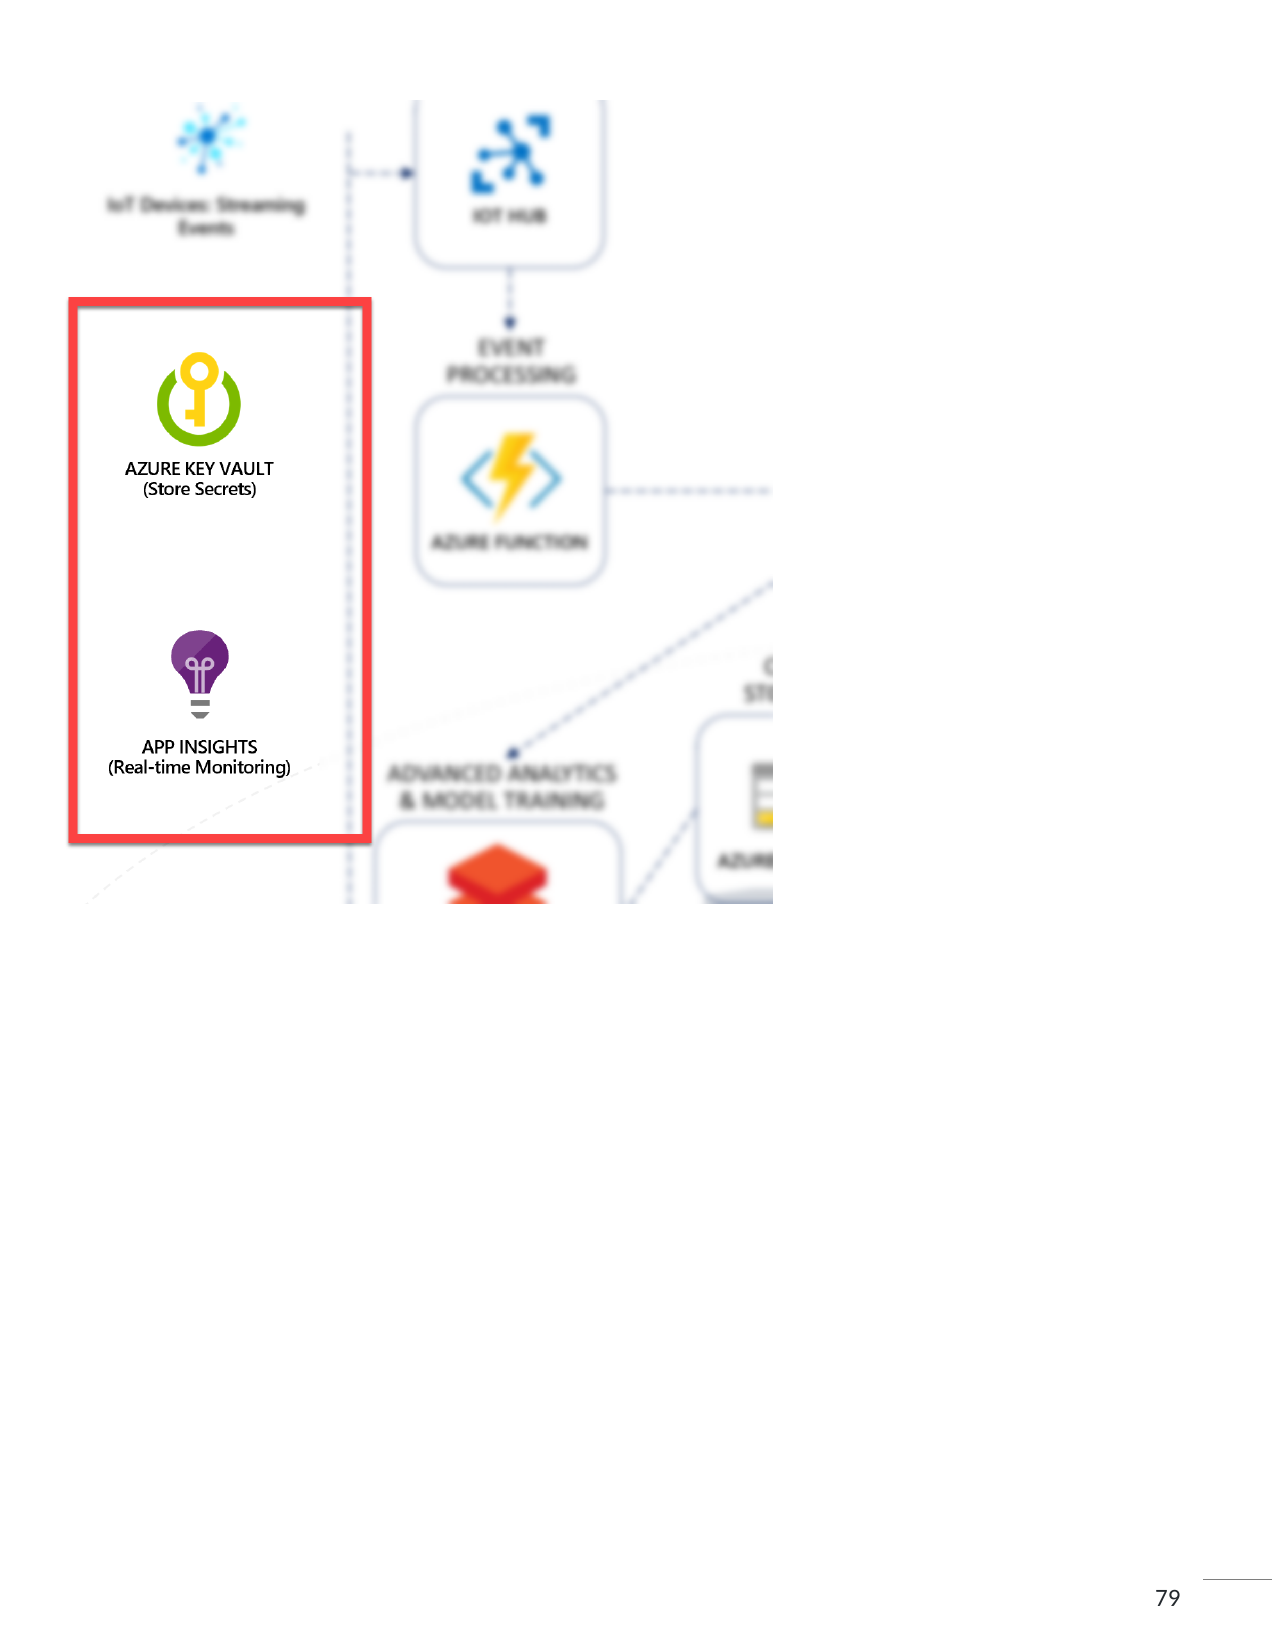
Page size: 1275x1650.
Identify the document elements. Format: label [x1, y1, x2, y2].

picture [62, 100, 773, 904]
